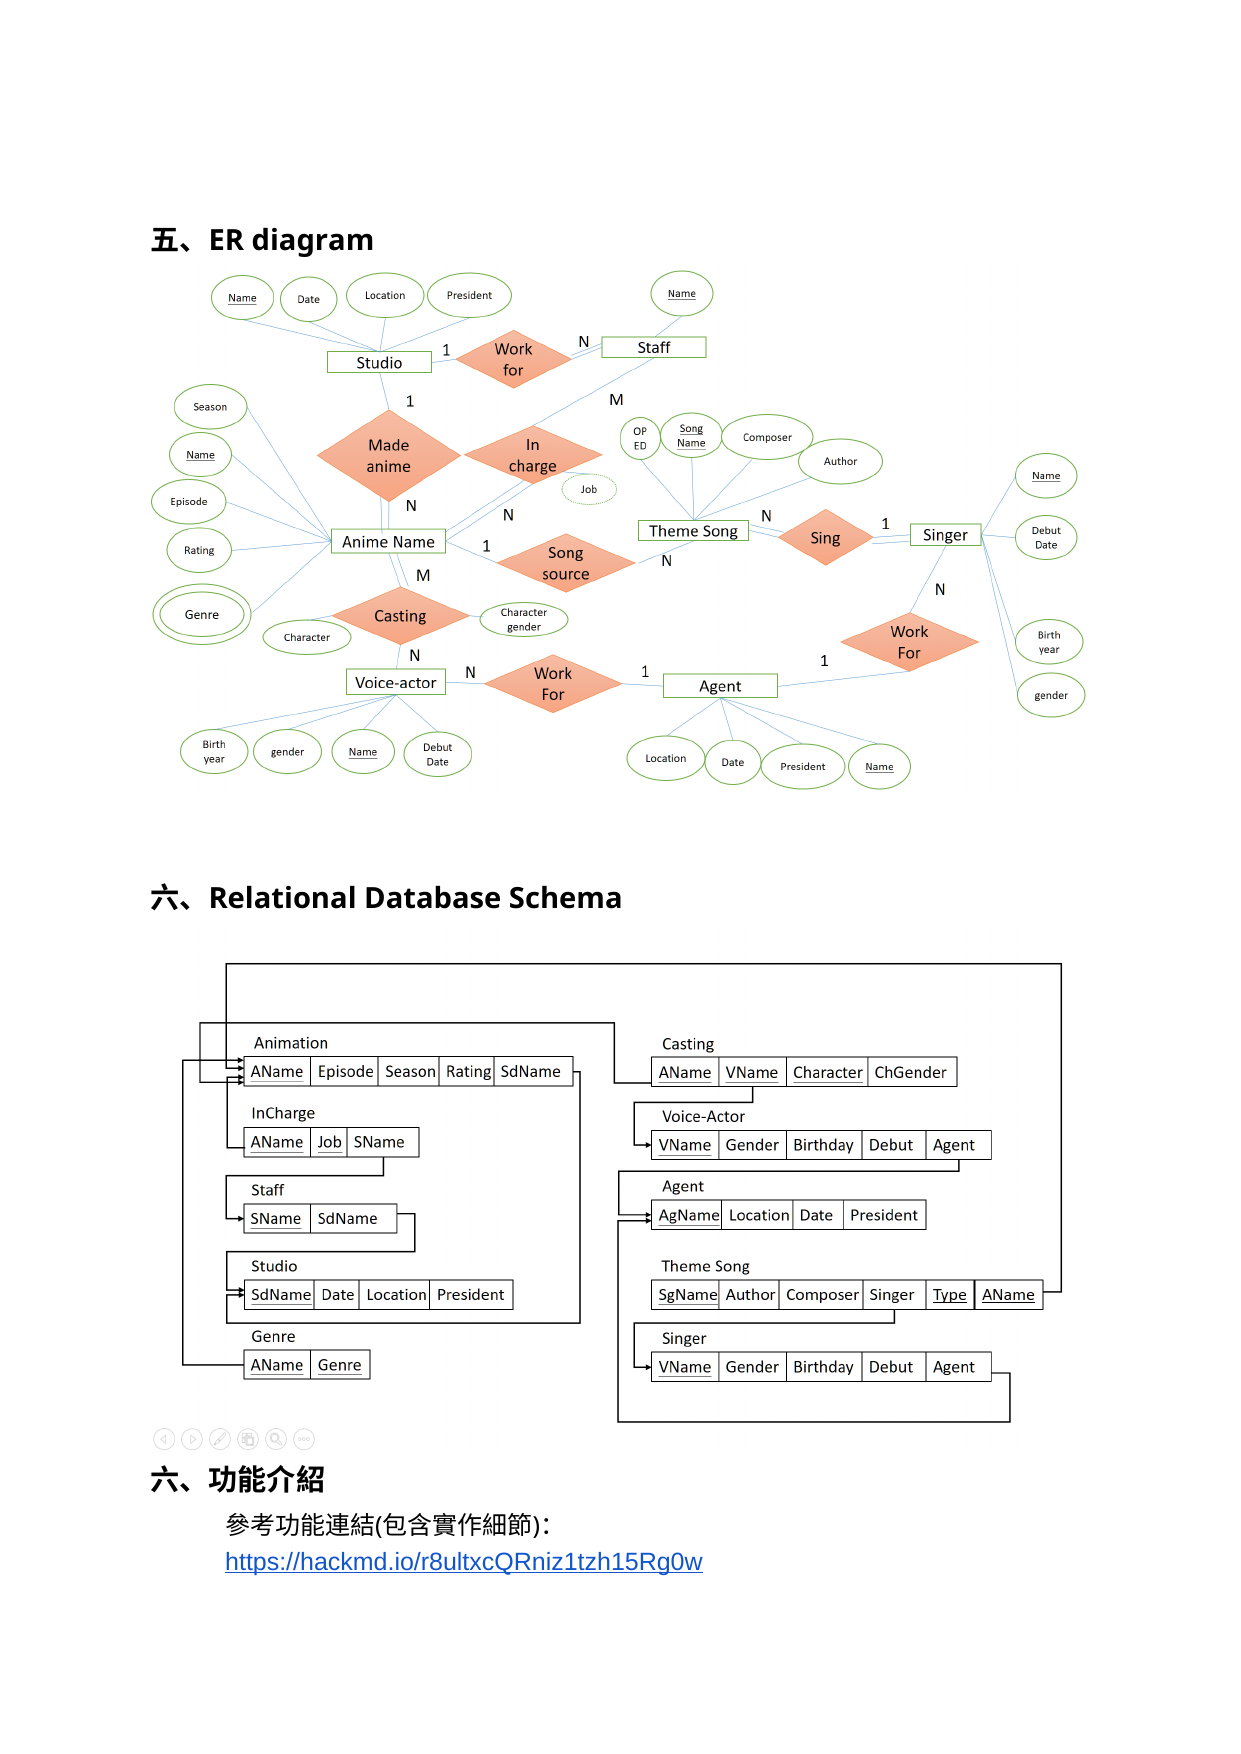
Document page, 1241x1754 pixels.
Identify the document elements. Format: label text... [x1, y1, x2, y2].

text https://hackmd.io/r8ultxcQRniz1tzh15Rg0w [150, 1547, 1090, 1576]
text 六、Relational Database Schema [150, 875, 1090, 917]
text 參考功能連結(包含實作細節)： [150, 1505, 1090, 1541]
text 五、ER diagram [150, 216, 1090, 258]
picture [150, 923, 1091, 1453]
picture [150, 264, 1091, 794]
text 六、功能介紹 [150, 1457, 1090, 1499]
